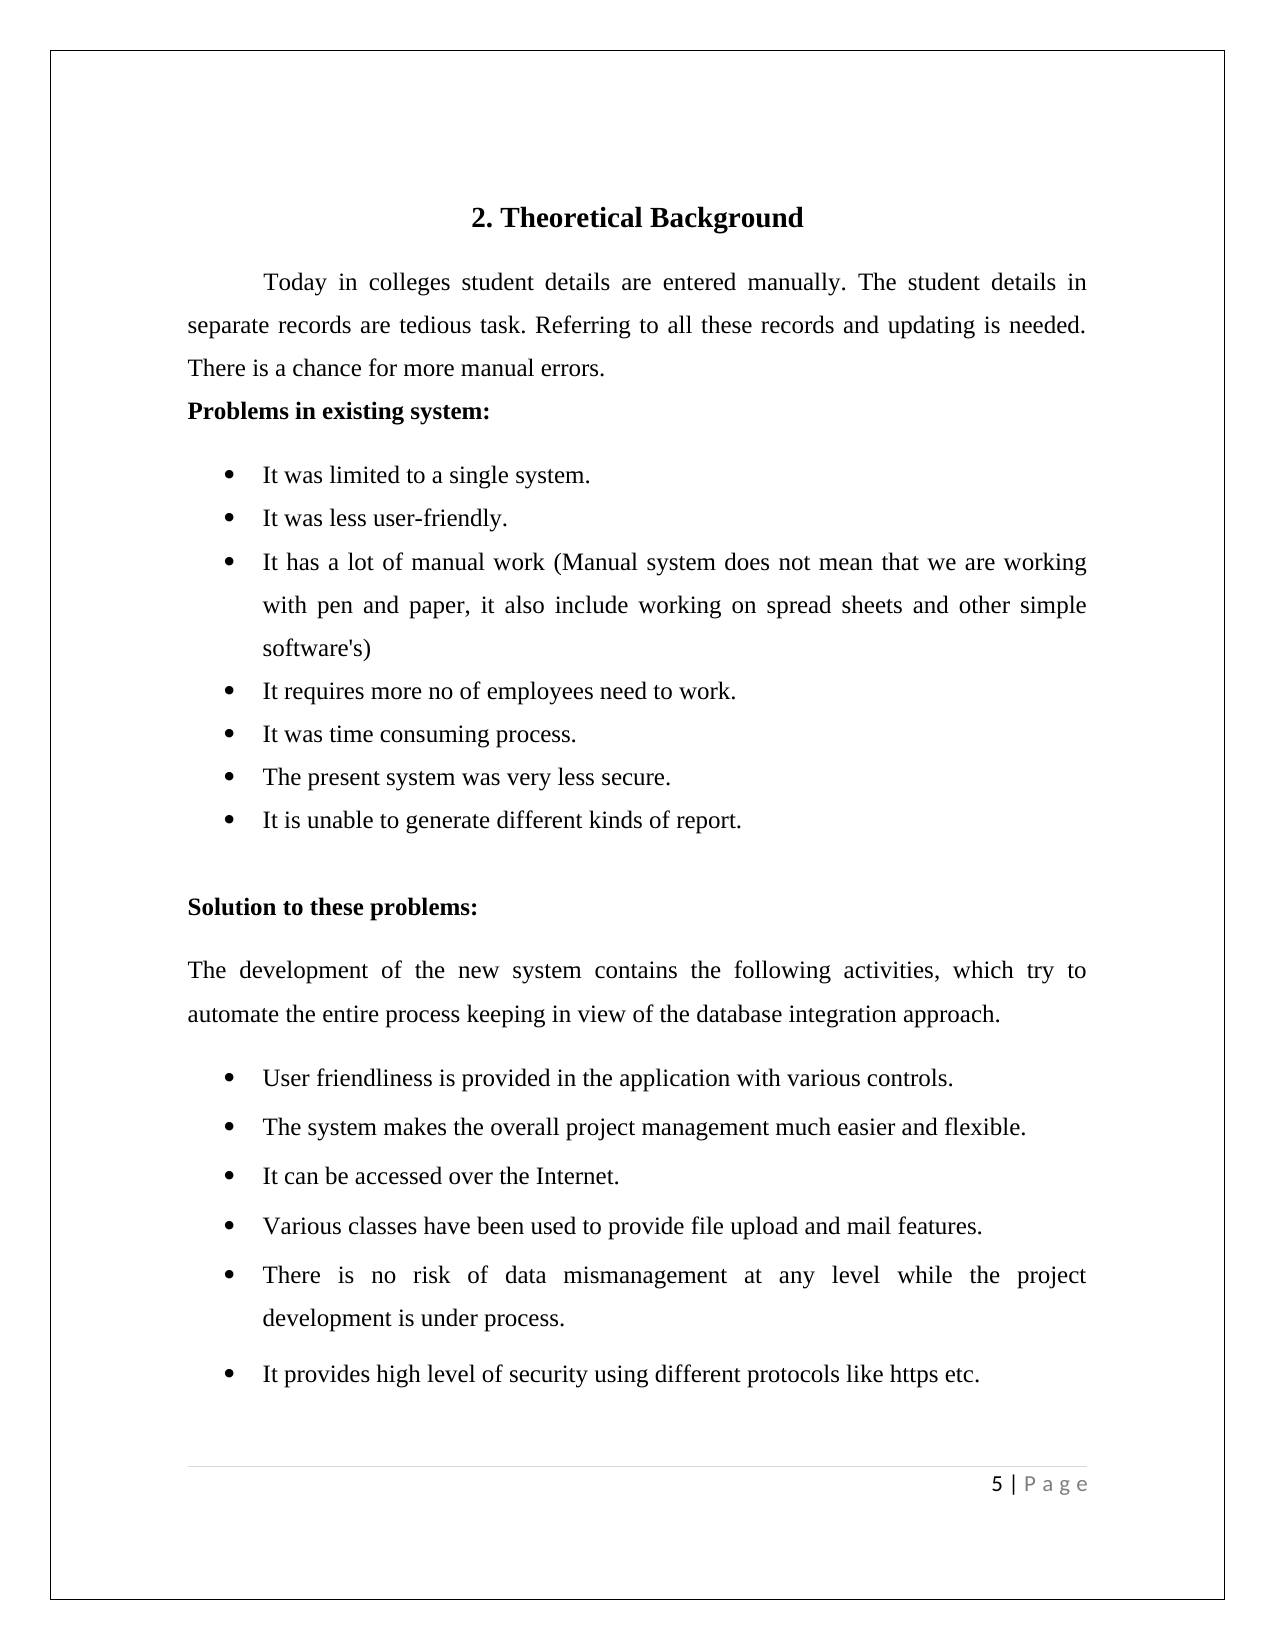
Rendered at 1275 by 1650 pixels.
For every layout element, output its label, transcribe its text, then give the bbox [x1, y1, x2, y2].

list User friendliness is provided in the application with various controls. [225, 1063, 1087, 1091]
list It can be accessed over the Internet. [225, 1161, 1087, 1190]
list It is unable to generate different kinds of report. [225, 805, 1087, 834]
text Today in colleges student details are entered manually. The student details in separate records are tedious task. Referring to all these records and updating is needed. There is a chance for more manual errors. [187, 267, 1087, 382]
text Problems in existing system: [187, 396, 1087, 425]
list It has a lot of manual work (Manual system does not mean that we are working with pen and paper, it also include working on spread sheets and other simple software's) [225, 547, 1087, 662]
text Solution to these problems: [187, 892, 1087, 920]
list It provides high level of security using different protocols like https etc. [225, 1359, 1087, 1388]
list The system makes the overall project management much easier and flexible. [225, 1112, 1087, 1141]
list It was limited to a single system. [225, 460, 1087, 489]
list There is no risk of data mismanagement at any level while the project development is under process. [225, 1260, 1087, 1332]
text The development of the new system contains the following activities, which try to automate the entire process keeping in view of the database integration approach. [187, 956, 1087, 1027]
list Various classes have been used to provide file upload and mail features. [225, 1211, 1087, 1239]
list It requires more no of employees need to work. [225, 676, 1087, 705]
list It was time consuming process. [225, 719, 1087, 748]
list The present system was very less secure. [225, 762, 1087, 791]
list It was less user-friendly. [225, 503, 1087, 532]
text 2. Theoretical Background [187, 200, 1087, 234]
